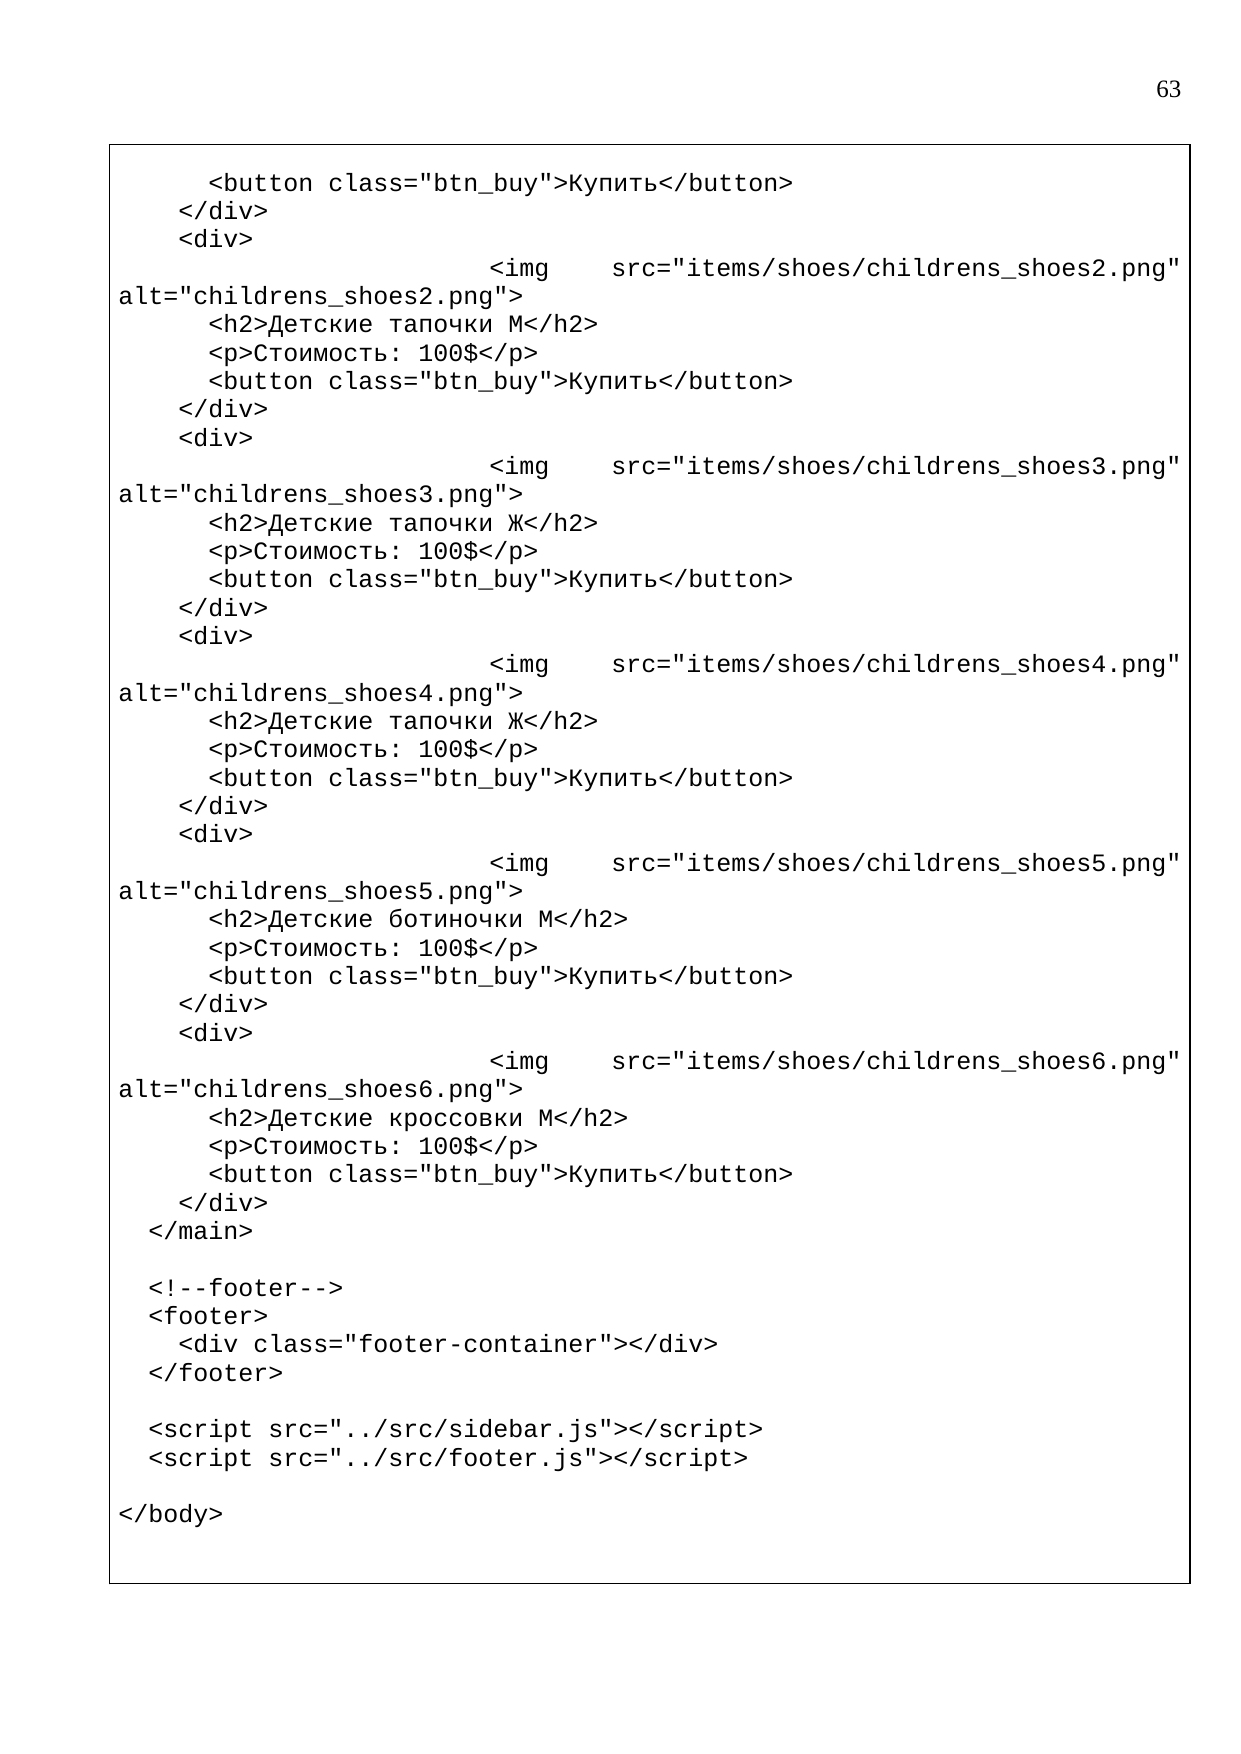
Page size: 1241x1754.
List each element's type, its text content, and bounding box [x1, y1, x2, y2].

text </div> [118, 992, 1181, 1020]
text <p>Стоимость: 100$</p> [118, 935, 1181, 963]
text <img src="items/shoes/childrens_shoes3.png" alt="childrens_shoes3.png"> [118, 453, 1181, 510]
text <h2>Детские кроссовки М</h2> [118, 1105, 1181, 1133]
text </body> [118, 1502, 1181, 1530]
text <img src="items/shoes/childrens_shoes4.png" alt="childrens_shoes4.png"> [118, 652, 1181, 708]
text <button class="btn_buy">Купить</button> [118, 567, 1181, 595]
text <div> [118, 822, 1181, 850]
text </main> [118, 1218, 1181, 1247]
text <img src="items/shoes/childrens_shoes6.png" alt="childrens_shoes6.png"> [118, 1048, 1181, 1105]
text <button class="btn_buy">Купить</button> [118, 963, 1181, 992]
text <script src="../src/sidebar.js"></script> [118, 1417, 1181, 1445]
text <h2>Детские ботиночки М</h2> [118, 907, 1181, 935]
text </div> [118, 793, 1181, 822]
text <p>Стоимость: 100$</p> [118, 538, 1181, 567]
text <p>Стоимость: 100$</p> [118, 737, 1181, 765]
text <p>Стоимость: 100$</p> [118, 1133, 1181, 1162]
text <h2>Детские тапочки М</h2> [118, 312, 1181, 340]
text <img src="items/shoes/childrens_shoes5.png" alt="childrens_shoes5.png"> [118, 850, 1181, 907]
text </div> [118, 198, 1181, 227]
text <h2>Детские тапочки Ж</h2> [118, 510, 1181, 538]
text <script src="../src/footer.js"></script> [118, 1445, 1181, 1473]
text <button class="btn_buy">Купить</button> [118, 1162, 1181, 1190]
text <div> [118, 623, 1181, 652]
text </footer> [118, 1360, 1181, 1388]
text <div class="footer-container"></div> [118, 1332, 1181, 1360]
text </div> [118, 1190, 1181, 1218]
text <!--footer--> [118, 1275, 1181, 1303]
text <img src="items/shoes/childrens_shoes2.png" alt="childrens_shoes2.png"> [118, 255, 1181, 312]
text <p>Стоимость: 100$</p> [118, 340, 1181, 368]
text <button class="btn_buy">Купить</button> [118, 368, 1181, 397]
text </div> [118, 397, 1181, 425]
text <div> [118, 227, 1181, 255]
text </div> [118, 595, 1181, 623]
text <button class="btn_buy">Купить</button> [110, 145, 1189, 198]
text <h2>Детские тапочки Ж</h2> [118, 708, 1181, 737]
text <footer> [118, 1303, 1181, 1332]
text <div> [118, 1020, 1181, 1048]
text <button class="btn_buy">Купить</button> [118, 765, 1181, 793]
text <div> [118, 425, 1181, 453]
